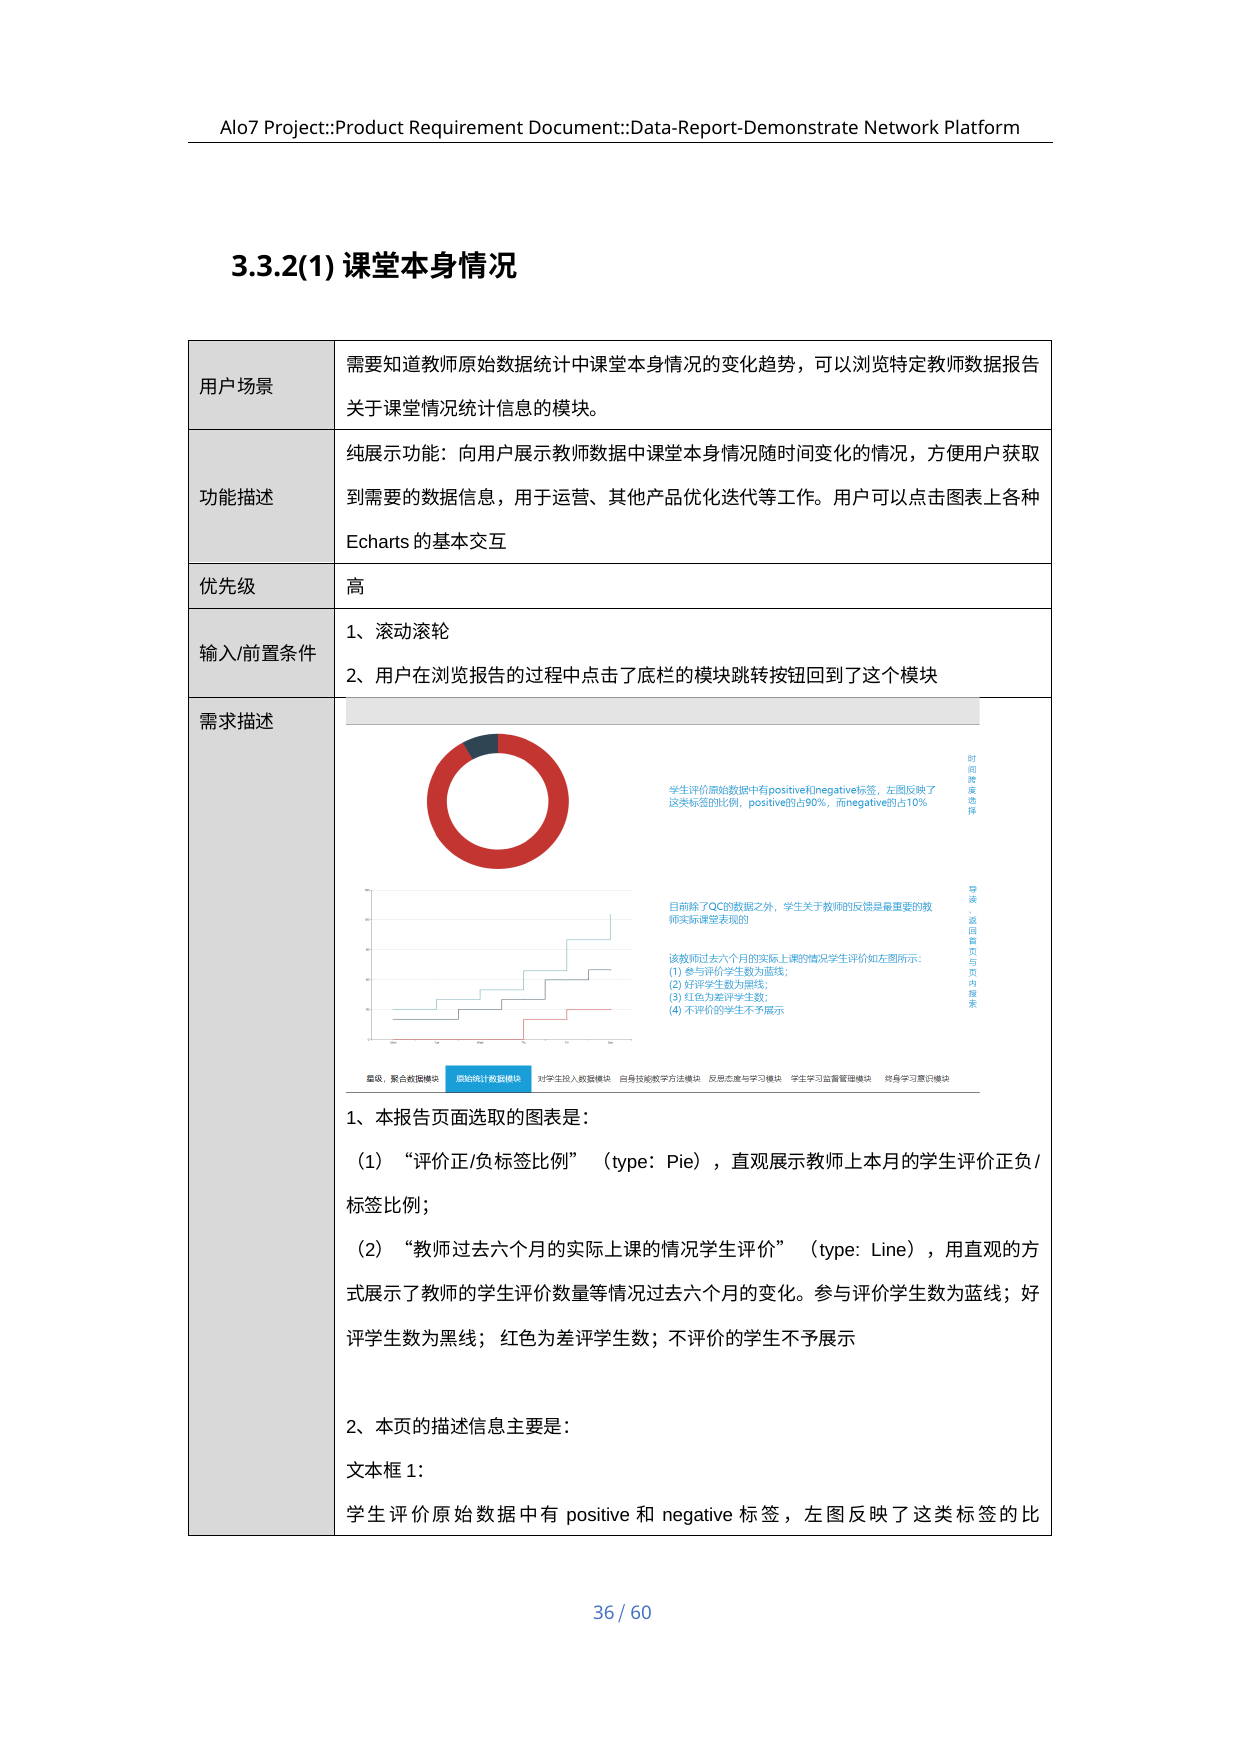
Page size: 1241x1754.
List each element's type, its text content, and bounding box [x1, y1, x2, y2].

table_cell 输入/前置条件 [189, 609, 334, 697]
table_cell 需求描述 [189, 698, 334, 1535]
table_cell 高 [335, 564, 1051, 608]
table_header 用户场景 [189, 341, 334, 429]
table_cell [335, 698, 1051, 1535]
table_cell 1、滚动滚轮 2、用户在浏览报告的过程中点击了底栏的模块跳转按钮回到了这个模块 [335, 609, 1051, 697]
table_cell 纯展示功能：向用户展示教师数据中课堂本身情况随时间变化的情况，方便用户获取到需要的数据信息，用于运营、其他产品优化迭代等工作。用户可以点击图表上各种Echarts的基本交互 [335, 430, 1051, 562]
table_cell 优先级 [189, 564, 334, 608]
subtitle 3.3.2(1) 课堂本身情况 [187, 242, 1053, 286]
table_header 需要知道教师原始数据统计中课堂本身情况的变化趋势，可以浏览特定教师数据报告关于课堂情况统计信息的模块。 [335, 341, 1051, 429]
table_cell 功能描述 [189, 430, 334, 562]
picture [345, 697, 980, 1093]
